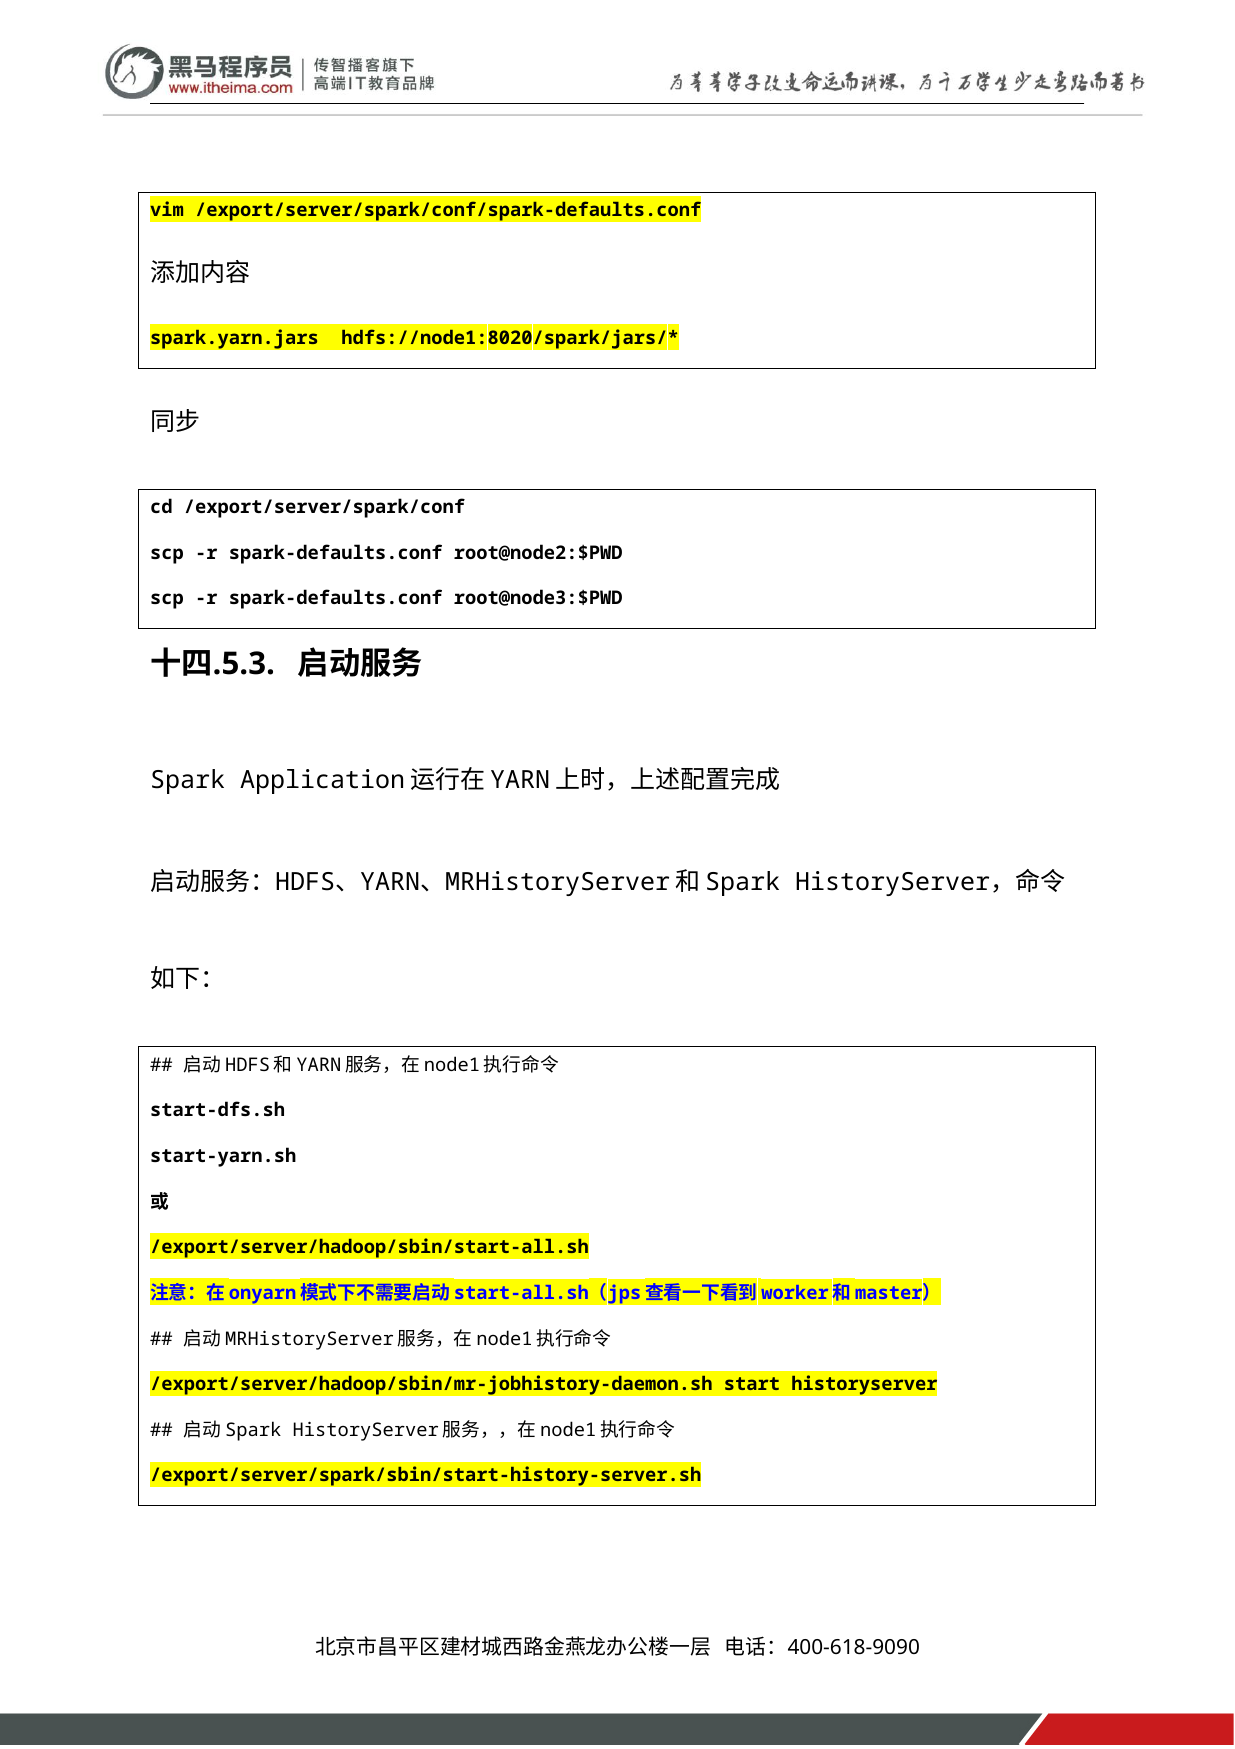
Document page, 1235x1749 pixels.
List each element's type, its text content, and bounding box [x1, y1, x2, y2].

picture [0, 1654, 1234, 1745]
text 启动服务：HDFS、YARN、MRHistoryServer和Spark HistoryServer，命令如下： [150, 847, 1084, 1009]
table_header cd /export/server/spark/conf scp -r spark-defaults.conf root@node2:$PWD scp -r spark-defaults.conf root@node3:$PWD [139, 490, 1095, 628]
subtitle 启动服务 [150, 629, 1084, 694]
text Spark Application运行在YARN上时，上述配置完成 [150, 745, 1084, 810]
table_header ## 启动HDFS和YARN服务，在node1执行命令 start-dfs.sh start-yarn.sh 或 /export/server/hadoop/sbin/start-all.sh 注意：在onyarn模式下不需要启动start-all.sh（jps查看一下看到worker和master） ## 启动MRHistoryServer服务，在node1执行命令 /export/server/hadoop/sbin/mr-jobhistory-daemon.sh start historyserver ## 启动Spark HistoryServer服务，，在node1执行命令 /export/server/spark/sbin/start-history-server.sh [139, 1047, 1095, 1505]
text 同步 [150, 387, 1084, 452]
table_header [139, 193, 1095, 368]
picture [0, 0, 1235, 123]
